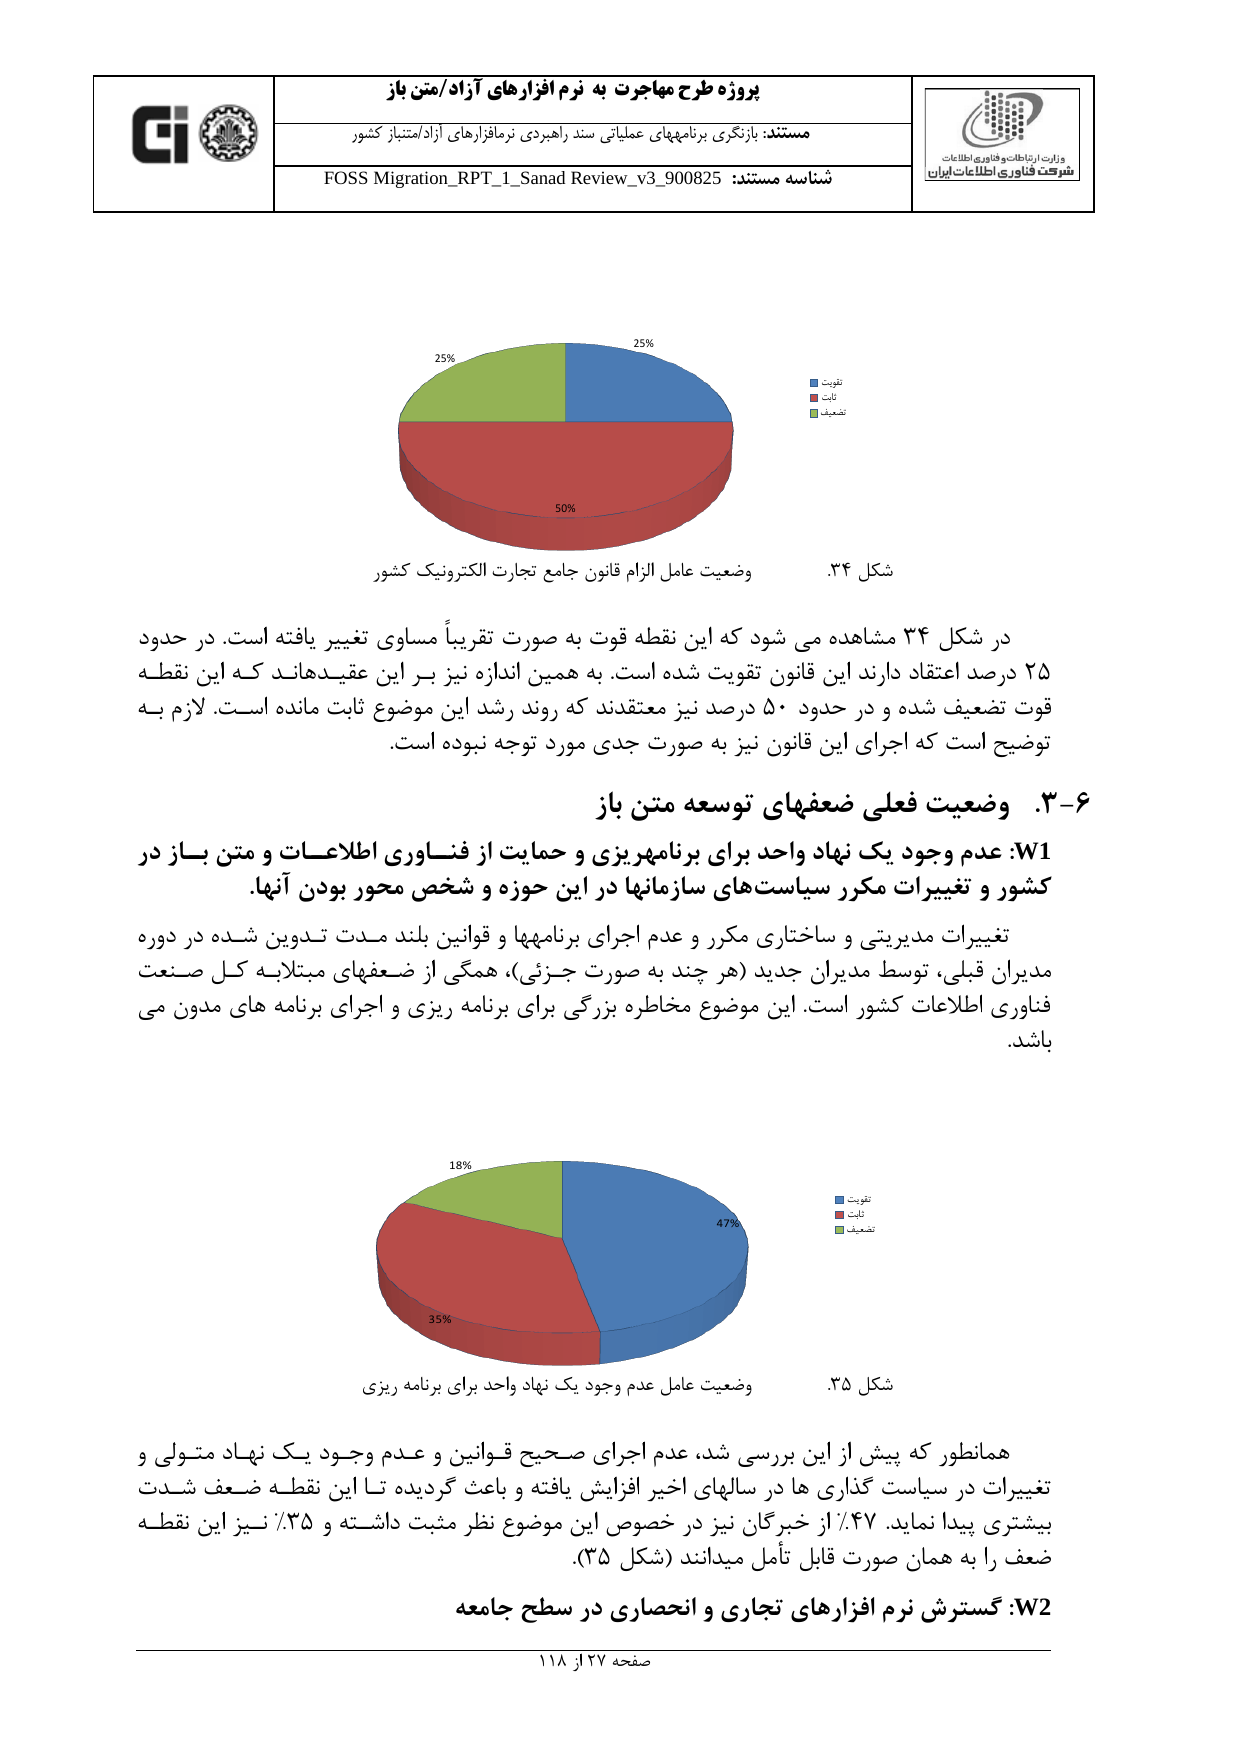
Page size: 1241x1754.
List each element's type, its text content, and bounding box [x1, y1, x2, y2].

text همانطور که پیش از این بررسی شد، عدم اجرای صحیح قوانین و عدم وجود یک نهاد متولی و تغییرات در سیاست گذاری ها در سالهای اخیر افزایش یافته و باعث گردیده تا این نقطه ضعف شدت بیشتری پیدا نماید. 47% از خبرگان نیز در خصوص این موضوع نظر مثبت داشته و 35% نیز این نقطه ضعف را به همان صورت قابل تأمل میدانند (‏شكل 35). [136, 1440, 1051, 1574]
text W2: گسترش نرم افزارهای تجاری و انحصاری در سطح جامعه [136, 1592, 1051, 1626]
table_cell وضعیت عامل عدم وجود يك نهاد واحد برای برنامه ریزی [252, 1376, 936, 1406]
text در ‏شكل 34 مشاهده می شود که این نقطه قوت به صورت تقریباً مساوی تغییر یافته است. در حدود 25 درصد اعتقاد دارند این قانون تقویت شده است. به همین اندازه نیز بر این عقیدهاند که این نقطه قوت تضعیف شده و در حدود 50 درصد نیز معتقدند که روند رشد این موضوع ثابت مانده است. لازم به توضیح است که اجرای این قانون نیز به صورت جدی مورد توجه نبوده است. [136, 626, 1051, 760]
subtitle وضعیت فعلی ضعفهای توسعه متن باز [136, 791, 1033, 824]
text تغییرات مدیریتی و ساختاری مکرر و عدم اجرای برنامهها و قوانین بلند مدت تدوین شده در دوره مدیران قبلی، توسط مدیران جدید (هر چند به صورت جزئی)، همگی از ضعفهای مبتلابه کل صنعت فناوری اطلاعات کشور است. این موضوع مخاطره بزرگی برای برنامه ریزی و اجرای برنامه های مدون می باشد. [136, 923, 1051, 1057]
table_header [252, 244, 936, 561]
table_cell وضعیت عامل الزام قانون جامع تجارت الکترونیک کشور [252, 561, 936, 591]
text W1: عدم وجود يك نهاد واحد برای برنامهریزی و حمایت از فناوری اطلاعات و متن باز در کشور و تغییرات مکرر سیاست‌های سازمانها در این حوزه و شخص محور بودن آنها. [136, 836, 1051, 905]
table_header [252, 1063, 936, 1376]
